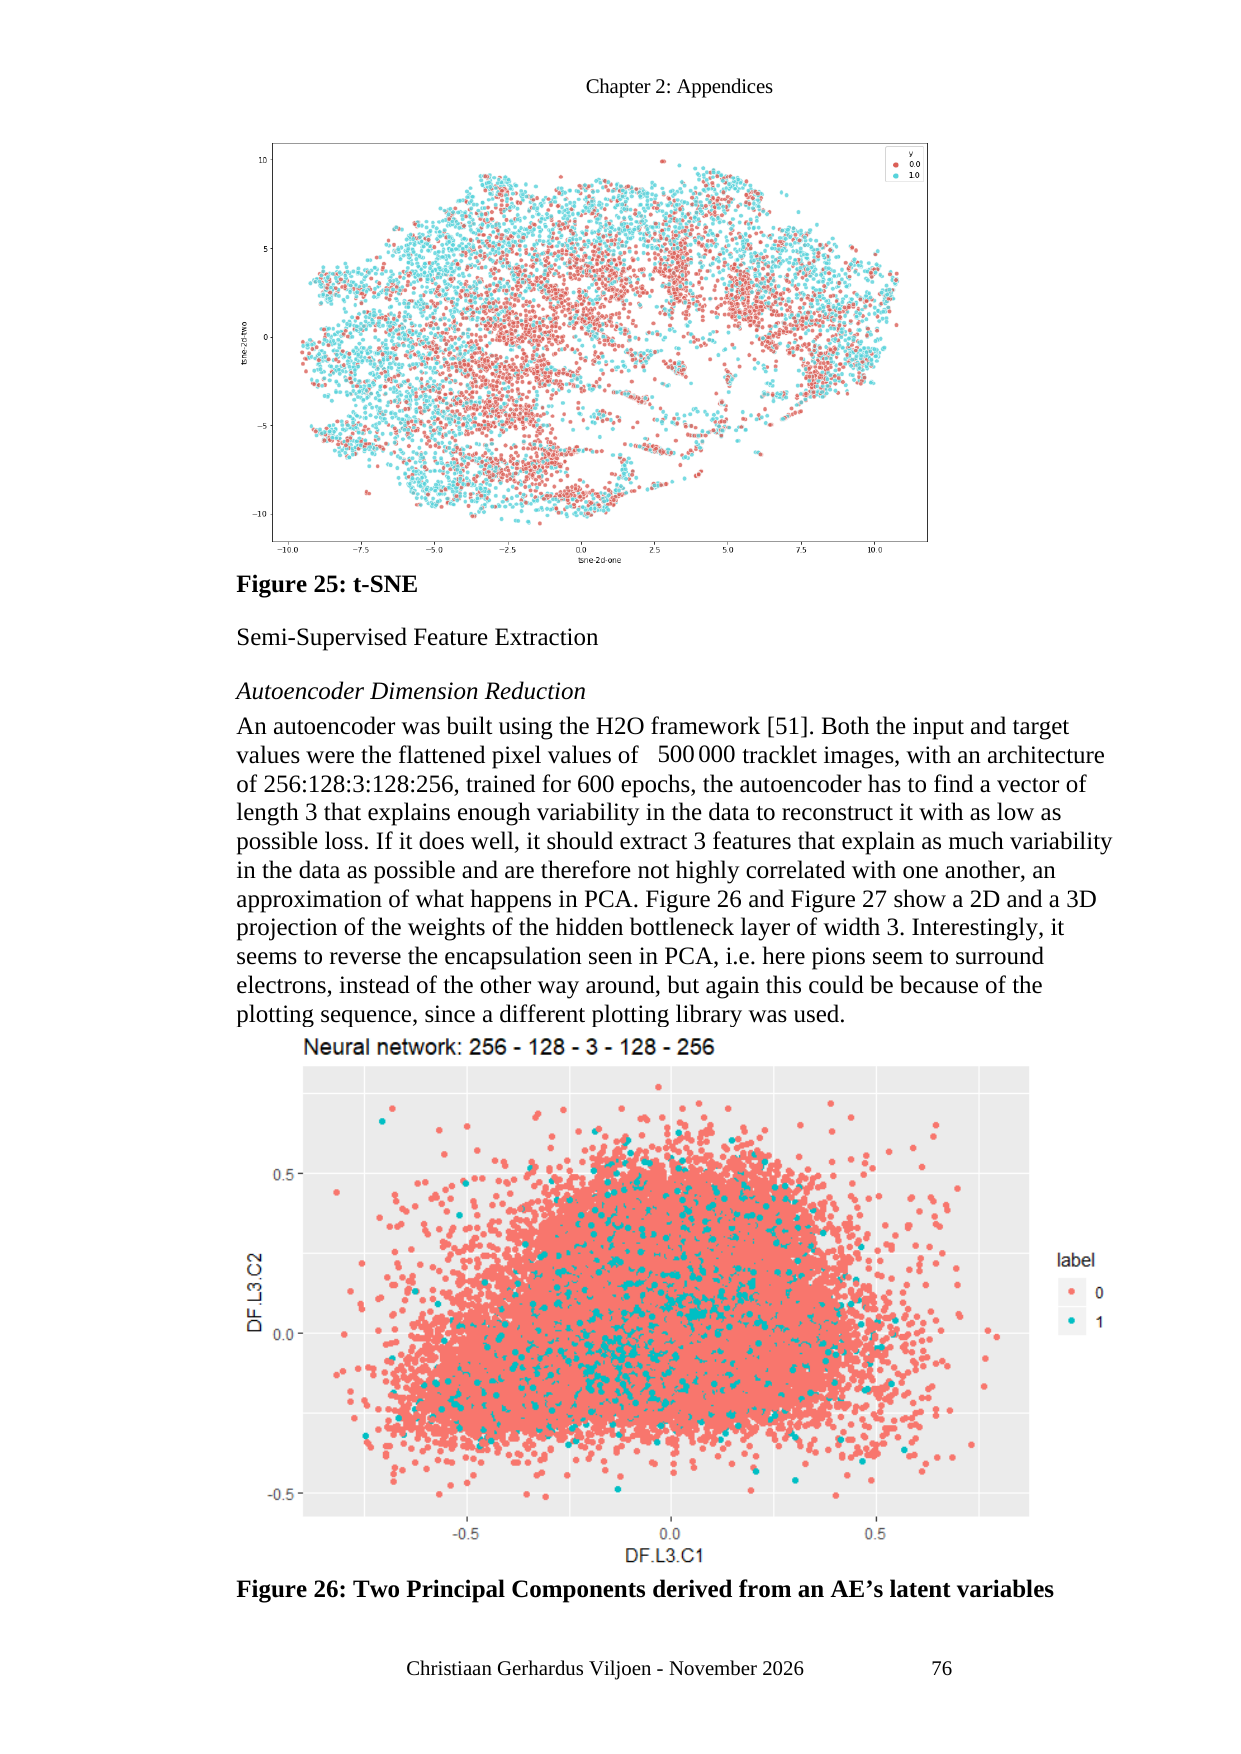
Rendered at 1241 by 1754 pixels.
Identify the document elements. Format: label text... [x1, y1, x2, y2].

subtitle Semi-Supervised Feature Extraction [236, 622, 1122, 651]
text An autoencoder was built using the H2O framework . Both the input and target values were the flattened pixel values of tracklet images, with an architecture of 256:128:3:128:256, trained for 600 epochs, the autoencoder has to find a vector of length 3 that explains enough variability in the data to reconstruct it with as low as possible loss. If it does well, it should extract 3 features that explain as much variability in the data as possible and are therefore not highly correlated with one another, an approximation of what happens in PCA. Figure 25 and Figure 26 show a 2D and a 3D projection of the weights of the hidden bottleneck layer of width 3. Interestingly, it seems to reverse the encapsulation seen in PCA, i.e. here pions seem to surround electrons, instead of the other way around, but again this could be because of the plotting sequence, since a different plotting library was used. [236, 711, 1122, 1027]
picture [236, 135, 934, 569]
picture [236, 1027, 1123, 1575]
subtitle Autoencoder Dimension Reduction [236, 676, 1122, 705]
